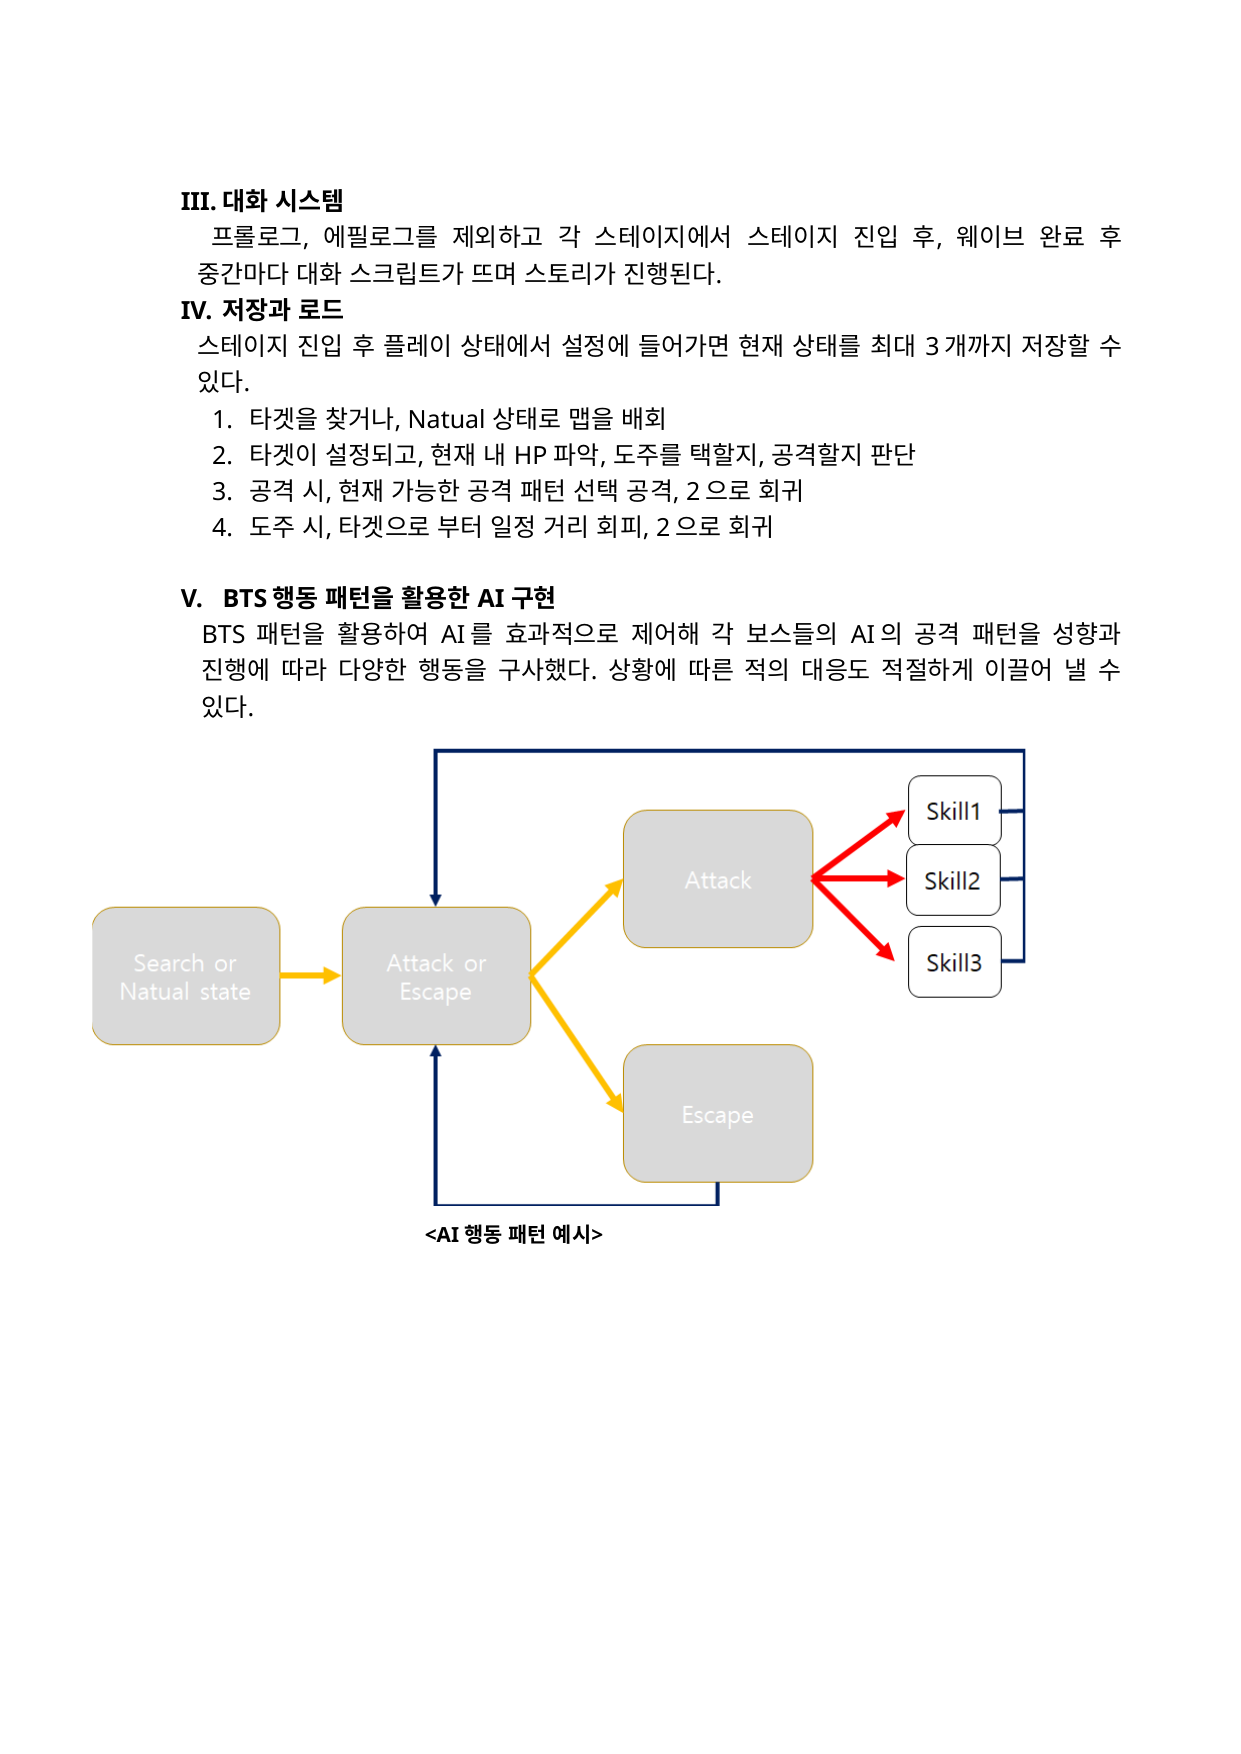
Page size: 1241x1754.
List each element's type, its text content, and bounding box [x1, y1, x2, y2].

list 저장과 로드 [181, 290, 1122, 327]
list 공격 시, 현재 가능한 공격 패턴 선택 공격, 2으로 회귀 [212, 472, 1122, 508]
list BTS행동 패턴을 활용한 AI 구현 [181, 578, 1122, 614]
list 대화 시스템 [181, 182, 1122, 218]
list 스테이지 진입 후 플레이 상태에서 설정에 들어가면 현재 상태를 최대 3개까지 저장할 수 있다. [197, 327, 1122, 399]
list BTS 패턴을 활용하여 AI를 효과적으로 제어해 각 보스들의 AI의 공격 패턴을 성향과 진행에 따라 다양한 행동을 구사했다. 상황에 따른 적의 대응도 적절하게 이끌어 낼 수 있다. [201, 614, 1122, 723]
list 프롤로그, 에필로그를 제외하고 각 스테이지에서 스테이지 진입 후, 웨이브 완료 후 중간마다 대화 스크립트가 뜨며 스토리가 진행된다. [197, 218, 1122, 290]
list 도주 시, 타겟으로 부터 일정 거리 회피, 2으로 회귀 [212, 508, 1122, 544]
list 타겟이 설정되고, 현재 내 HP 파악, 도주를 택할지, 공격할지 판단 [212, 435, 1122, 472]
picture [91, 748, 1025, 1205]
list 타겟을 찾거나, Natual 상태로 맵을 배회 [212, 399, 1122, 435]
